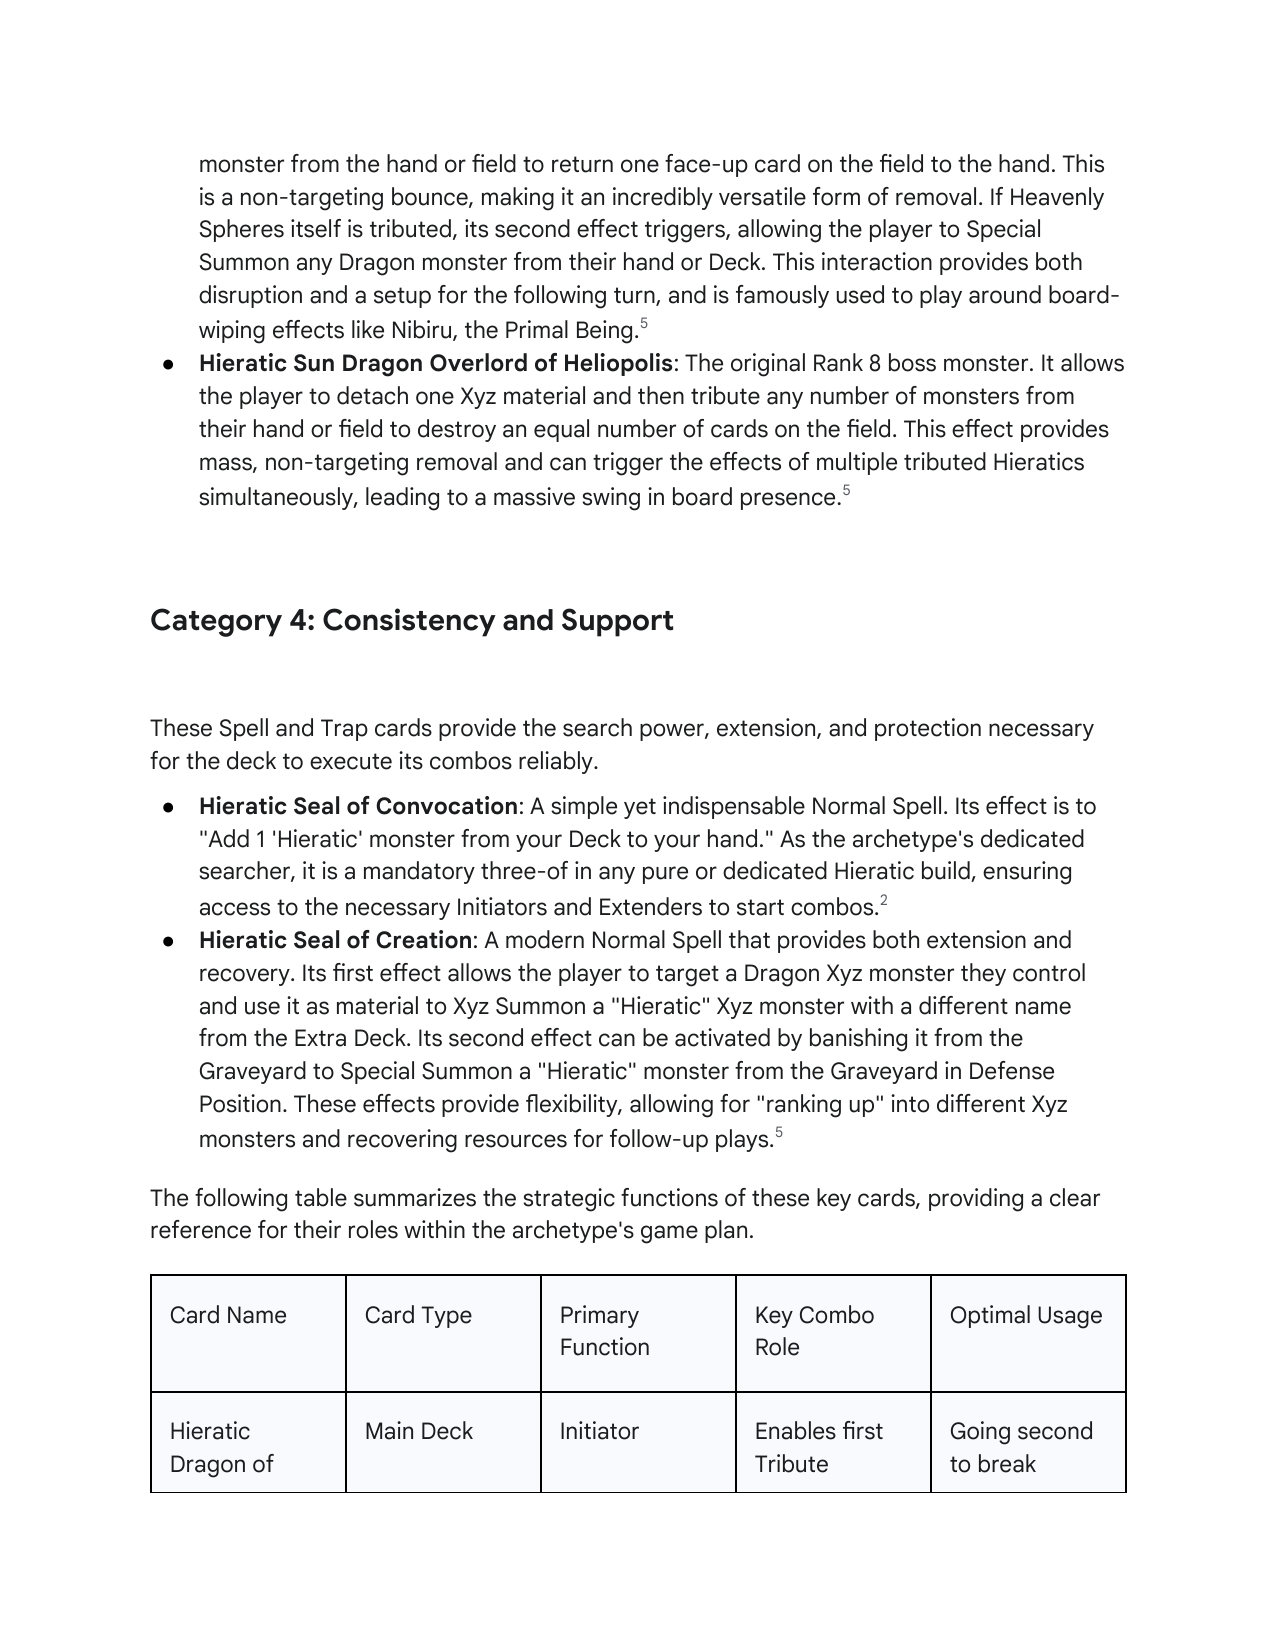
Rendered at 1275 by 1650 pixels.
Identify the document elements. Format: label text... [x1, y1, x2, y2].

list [161, 150, 1125, 345]
table_header Card Type [347, 1276, 540, 1391]
table_header Card Name [152, 1276, 345, 1391]
list Hieratic Seal of Convocation: A simple yet indispensable Normal Spell. Its effect is to "Add 1 'Hieratic' monster from your Deck to your hand." As the archetype's dedicated searcher, it is a mandatory three-of in any pure or dedicated Hieratic build, ensuring access to the necessary Initiators and Extenders to start combos.2 [161, 792, 1125, 922]
text The following table summarizes the strategic functions of these key cards, providing a clear reference for their roles within the archetype's game plan. [150, 1184, 1125, 1245]
table_header Key Combo Role [737, 1276, 930, 1391]
table_header Primary Function [542, 1276, 735, 1391]
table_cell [932, 1393, 1125, 1491]
text These Spell and Trap cards provide the search power, extension, and protection necessary for the deck to execute its combos reliably. [150, 714, 1125, 776]
list Hieratic Sun Dragon Overlord of Heliopolis: The original Rank 8 boss monster. It allows the player to detach one Xyz material and then tribute any number of monsters from their hand or field to destroy an equal number of cards on the field. This effect provides mass, non-targeting removal and can trigger the effects of multiple tributed Hieratics simultaneously, leading to a massive swing in board presence.5 [161, 350, 1125, 512]
subtitle Category 4: Consistency and Support [150, 602, 1125, 639]
table_cell Initiator [542, 1393, 735, 1491]
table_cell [737, 1393, 930, 1491]
list Hieratic Seal of Creation: A modern Normal Spell that provides both extension and recovery. Its first effect allows the player to target a Dragon Xyz monster they control and use it as material to Xyz Summon a "Hieratic" Xyz monster with a different name from the Extra Deck. Its second effect can be activated by banishing it from the Graveyard to Special Summon a "Hieratic" monster from the Graveyard in Defense Position. These effects provide flexibility, allowing for "ranking up" into different Xyz monsters and recovering resources for follow-up plays.5 [161, 926, 1125, 1154]
table_header Optimal Usage [932, 1276, 1125, 1391]
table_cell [152, 1393, 345, 1491]
table_cell Main Deck Monster [347, 1393, 540, 1491]
